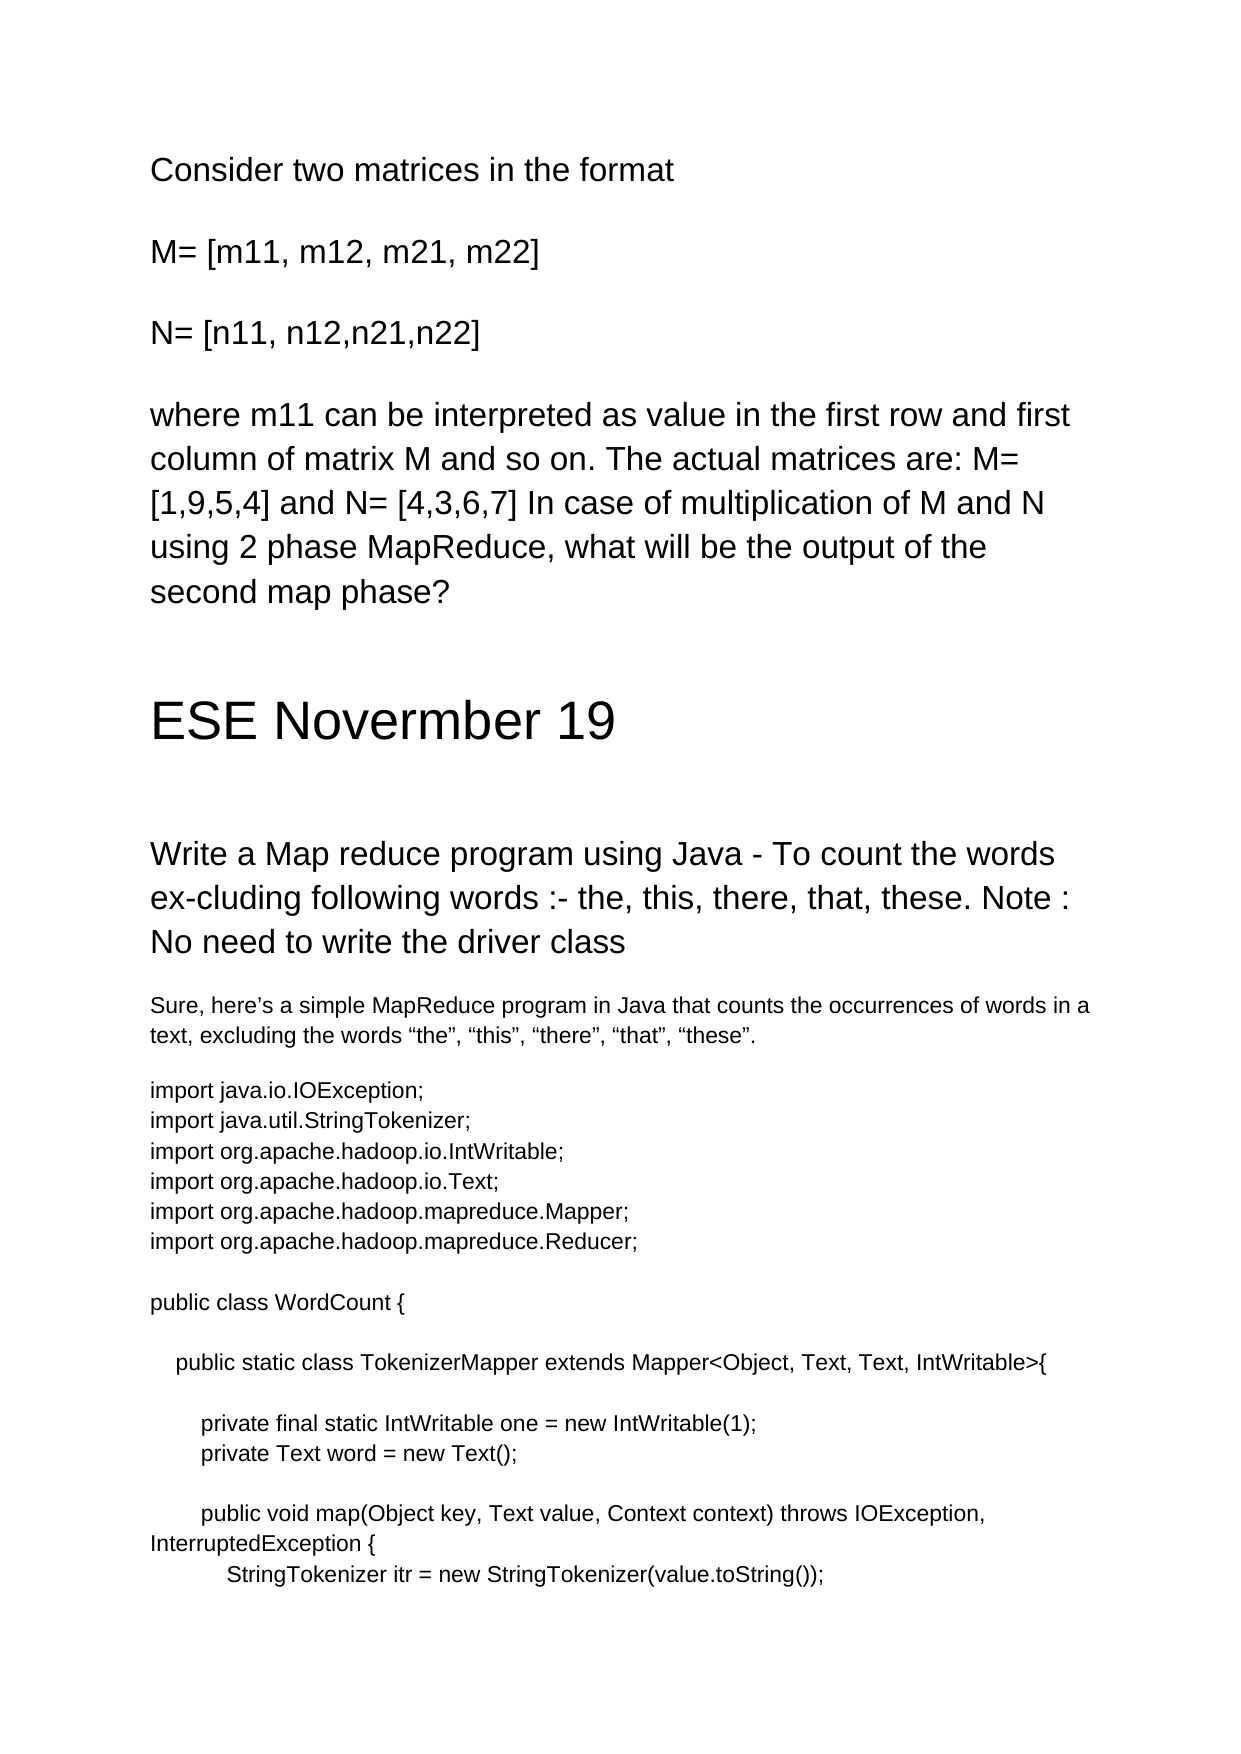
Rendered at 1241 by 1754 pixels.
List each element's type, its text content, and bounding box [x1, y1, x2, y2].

text private final static IntWritable one = new IntWritable(1); [150, 1409, 1090, 1436]
text public static class TokenizerMapper extends Mapper<Object, Text, Text, IntWritable>{ [150, 1349, 1090, 1375]
text import org.apache.hadoop.io.Text; [150, 1168, 1090, 1194]
text import java.io.IOException; [150, 1077, 1090, 1103]
text private Text word = new Text(); [150, 1440, 1090, 1466]
text public class WordCount { [150, 1289, 1090, 1315]
text import org.apache.hadoop.io.IntWritable; [150, 1138, 1090, 1164]
text import java.util.StringTokenizer; [150, 1107, 1090, 1134]
subtitle where m11 can be interpreted as value in the first row and first column of matrix M and so on. The actual matrices are: M= [1,9,5,4] and N= [4,3,6,7] In case of multiplication of M and N using 2 phase MapReduce, what will be the output of the second map phase? [150, 395, 1090, 610]
subtitle Write a Map reduce program using Java - To count the words ex-cluding following words :- the, this, there, that, these. Note : No need to write the driver class [150, 834, 1090, 961]
text StringTokenizer itr = new StringTokenizer(value.toString()); [150, 1561, 1090, 1587]
text import org.apache.hadoop.mapreduce.Reducer; [150, 1228, 1090, 1254]
subtitle Consider two matrices in the format [150, 150, 1090, 188]
subtitle N= [n11, n12,n21,n22] [150, 313, 1090, 352]
subtitle M= [m11, m12, m21, m22] [150, 232, 1090, 270]
text public void map(Object key, Text value, Context context) throws IOException, InterruptedException { [150, 1500, 1090, 1557]
text Sure, here’s a simple MapReduce program in Java that counts the occurrences of words in a text, excluding the words “the”, “this”, “there”, “that”, “these”. [150, 992, 1090, 1048]
title ESE Novermber 19 [150, 689, 1090, 751]
text import org.apache.hadoop.mapreduce.Mapper; [150, 1198, 1090, 1224]
